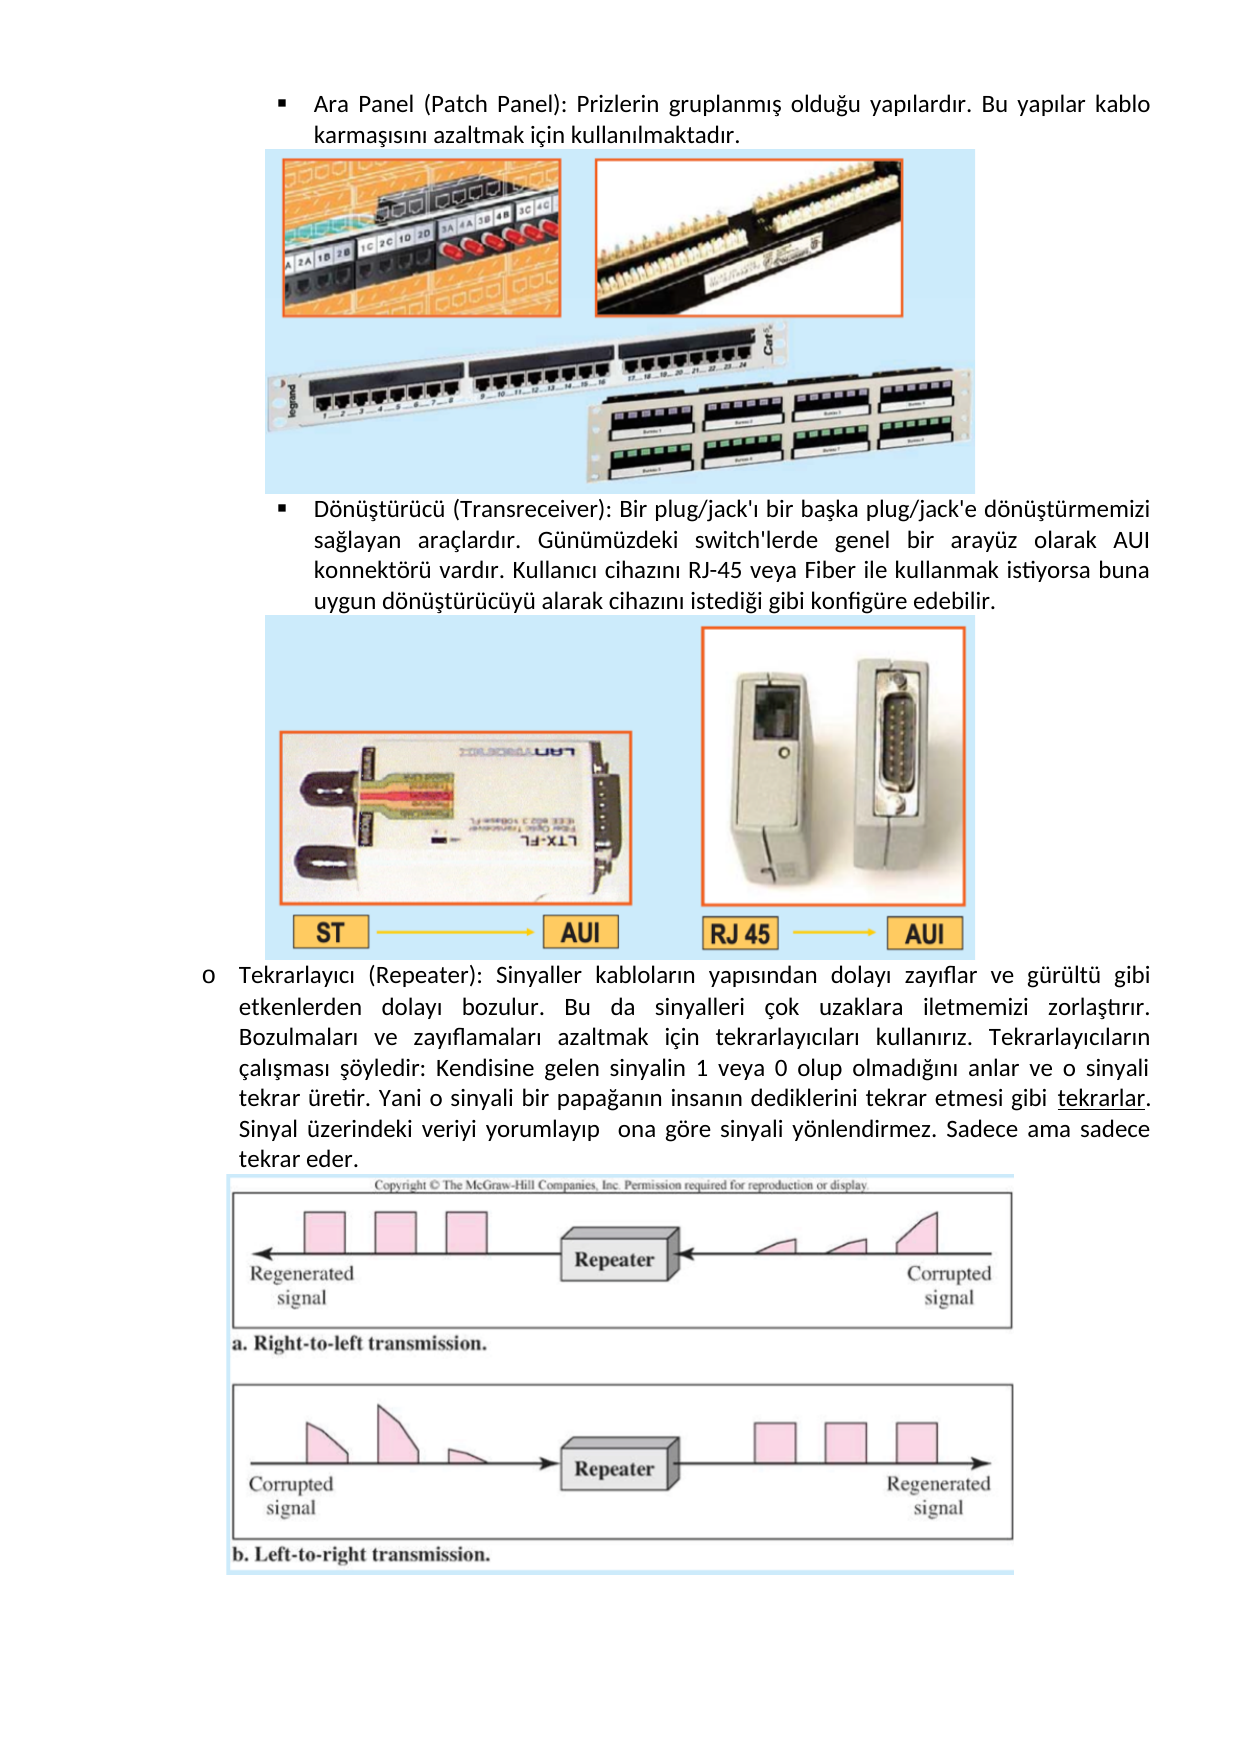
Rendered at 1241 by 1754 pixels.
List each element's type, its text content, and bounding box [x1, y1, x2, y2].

list Dönüştürücü (Transreceiver): Bir plug/jack'ı bir başka plug/jack'e dönüştürmemizi sağlayan araçlardır. Günümüzdeki switch'lerde genel bir arayüz olarak AUI konnektörü vardır. Kullanıcı cihazını RJ-45 veya Fiber ile kullanmak istiyorsa buna uygun dönüştürücüyü alarak cihazını istediği gibi konfigüre edebilir. [276, 493, 1152, 616]
picture [265, 149, 976, 494]
picture [265, 615, 976, 960]
list Tekrarlayıcı (Repeater): Sinyaller kabloların yapısından dolayı zayıflar ve gürültü gibi etkenlerden dolayı bozulur. Bu da sinyalleri çok uzaklara iletmemizi zorlaştırır. Bozulmaları ve zayıflamaları azaltmak için tekrarlayıcıları kullanırız. Tekrarlayıcıların çalışması şöyledir: Kendisine gelen sinyalin 1 veya 0 olup olmadığını anlar ve o sinyali tekrar üretir. Yani o sinyali bir papağanın insanın dediklerini tekrar etmesi gibi tekrarlar. Sinyal üzerindeki veriyi yorumlayıp ona göre sinyali yönlendirmez. Sadece ama sadece tekrar eder. [201, 959, 1152, 1174]
picture [226, 1174, 1014, 1575]
list Ara Panel (Patch Panel): Prizlerin gruplanmış olduğu yapılardır. Bu yapılar kablo karmaşısını azaltmak için kullanılmaktadır. [276, 89, 1152, 150]
